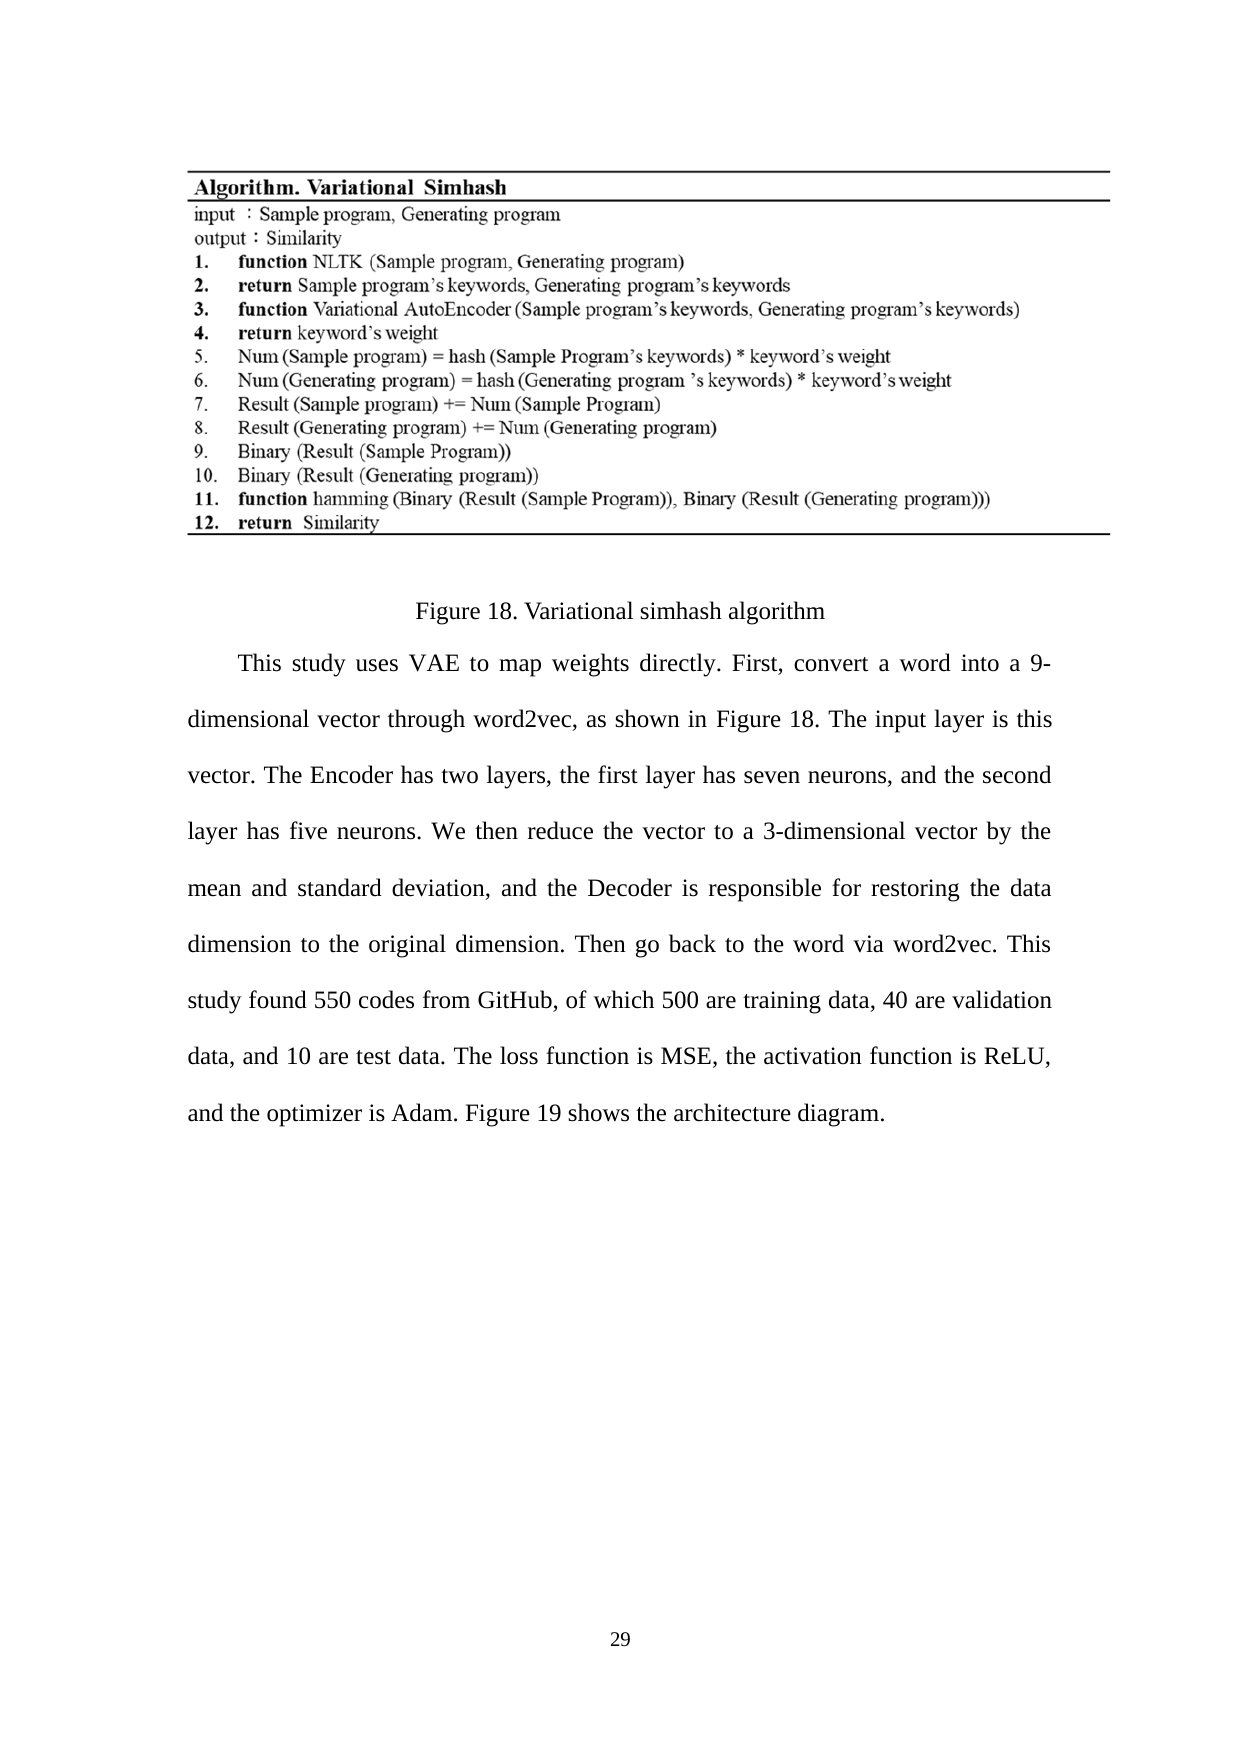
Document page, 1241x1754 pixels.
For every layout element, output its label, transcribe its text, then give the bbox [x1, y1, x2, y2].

text This study uses VAE to map weights directly. First, convert a word into a 9-dimensional vector through word2vec, as shown in Figure 18. The input layer is this vector. The Encoder has two layers, the first layer has seven neurons, and the second layer has five neurons. We then reduce the vector to a 3-dimensional vector by the mean and standard deviation, and the Decoder is responsible for restoring the data dimension to the original dimension. Then go back to the word via word2vec. This study found 550 codes from GitHub, of which 500 are training data, 40 are validation data, and 10 are test data. The loss function is MSE, the activation function is ReLU, and the optimizer is Adam. Figure 19 shows the architecture diagram. [187, 643, 1053, 1131]
picture [187, 164, 1111, 546]
